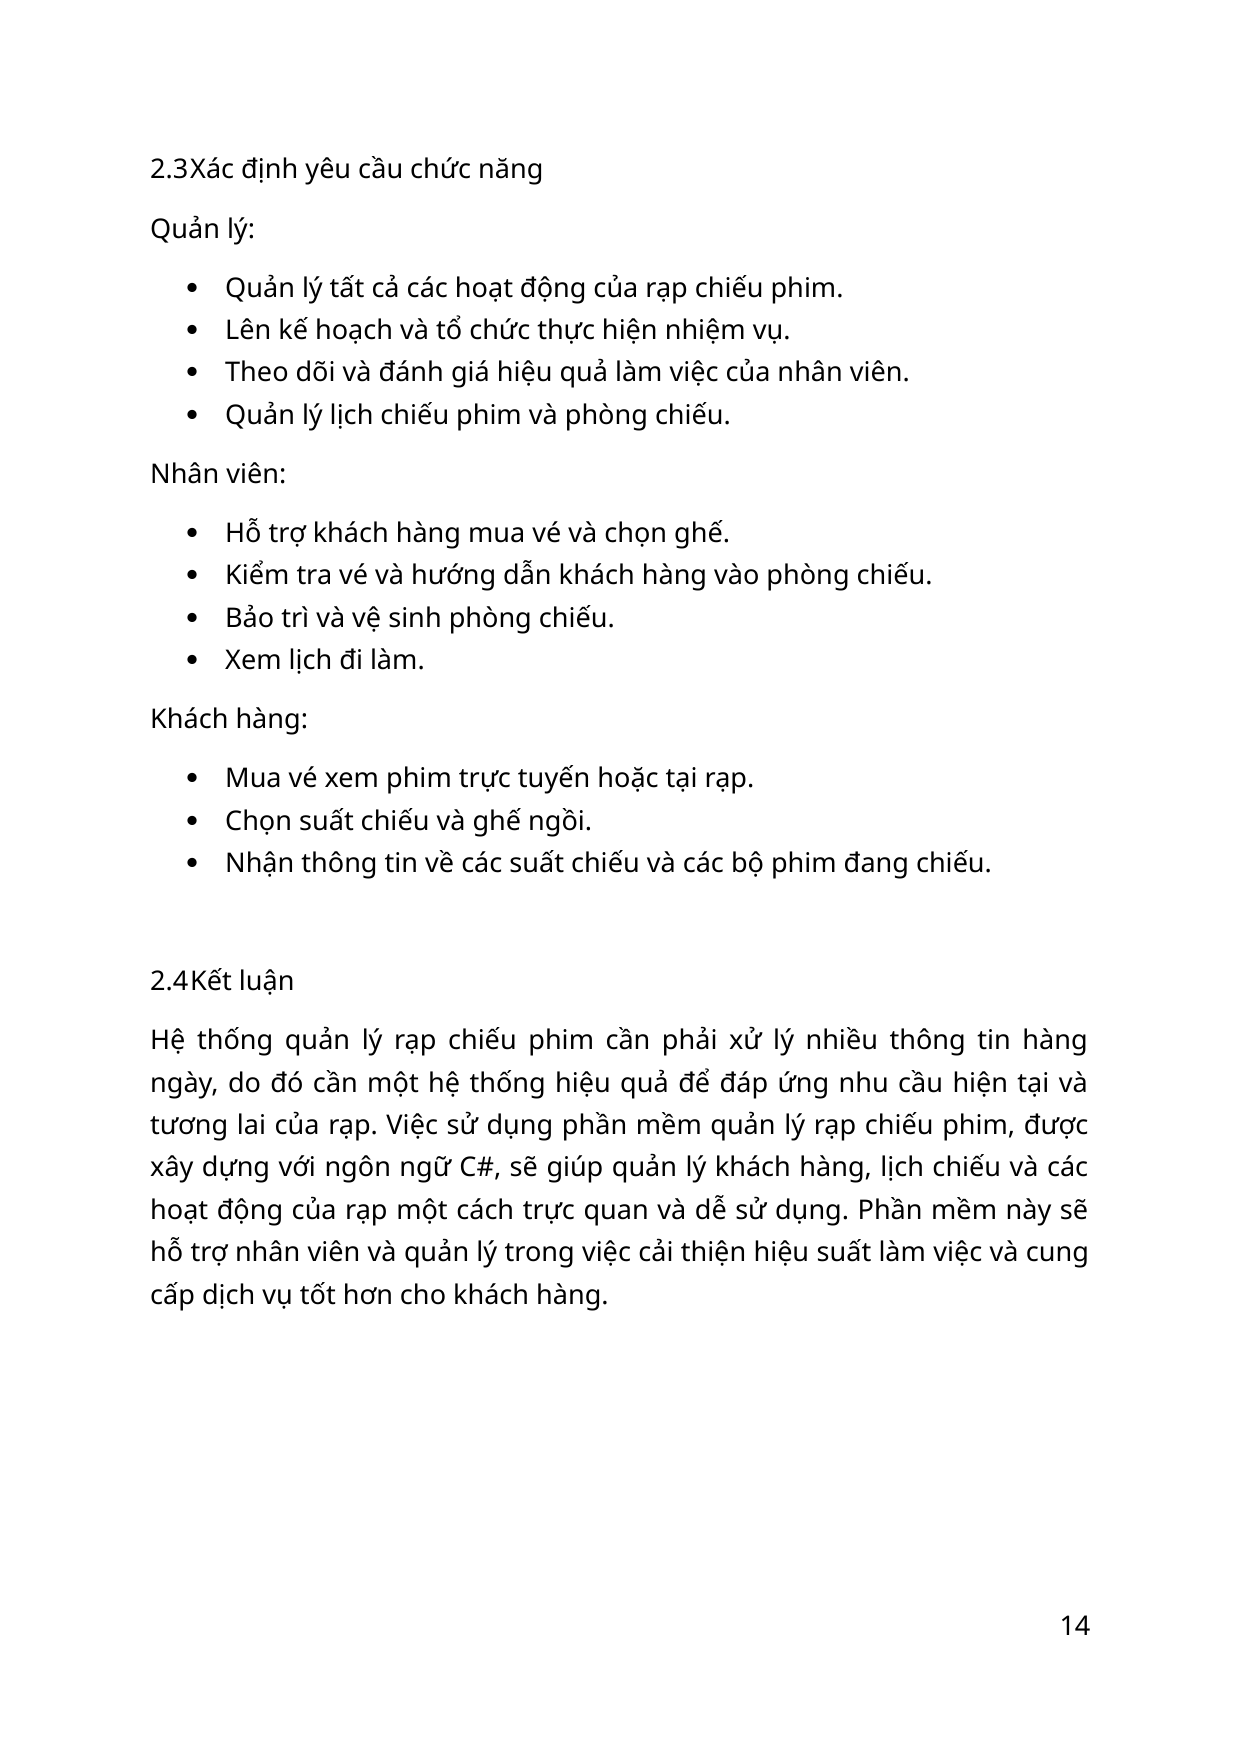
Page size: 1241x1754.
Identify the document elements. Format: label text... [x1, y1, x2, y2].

list Theo dõi và đánh giá hiệu quả làm việc của nhân viên. [187, 353, 1090, 390]
list Bảo trì và vệ sinh phòng chiếu. [187, 598, 1090, 635]
list Hỗ trợ khách hàng mua vé và chọn ghế. [187, 513, 1090, 550]
list Mua vé xem phim trực tuyến hoặc tại rạp. [187, 759, 1090, 796]
text Nhân viên: [150, 454, 1090, 491]
list Kết luận [150, 962, 1090, 998]
list Quản lý tất cả các hoạt động của rạp chiếu phim. [187, 268, 1090, 305]
list Chọn suất chiếu và ghế ngồi. [187, 801, 1090, 838]
list Kiểm tra vé và hướng dẫn khách hàng vào phòng chiếu. [187, 556, 1090, 593]
text Khách hàng: [150, 700, 1090, 737]
list Xem lịch đi làm. [187, 641, 1090, 677]
list Lên kế hoạch và tổ chức thực hiện nhiệm vụ. [187, 311, 1090, 347]
text Hệ thống quản lý rạp chiếu phim cần phải xử lý nhiều thông tin hàng ngày, do đó cần một hệ thống hiệu quả để đáp ứng nhu cầu hiện tại và tương lai của rạp. Việc sử dụng phần mềm quản lý rạp chiếu phim, được xây dựng với ngôn ngữ C#, sẽ giúp quản lý khách hàng, lịch chiếu và các hoạt động của rạp một cách trực quan và dễ sử dụng. Phần mềm này sẽ hỗ trợ nhân viên và quản lý trong việc cải thiện hiệu suất làm việc và cung cấp dịch vụ tốt hơn cho khách hàng. [150, 1021, 1090, 1312]
list Xác định yêu cầu chức năng [150, 150, 1090, 187]
text Quản lý: [150, 209, 1090, 246]
list Quản lý lịch chiếu phim và phòng chiếu. [187, 395, 1090, 432]
list Nhận thông tin về các suất chiếu và các bộ phim đang chiếu. [187, 843, 1090, 880]
